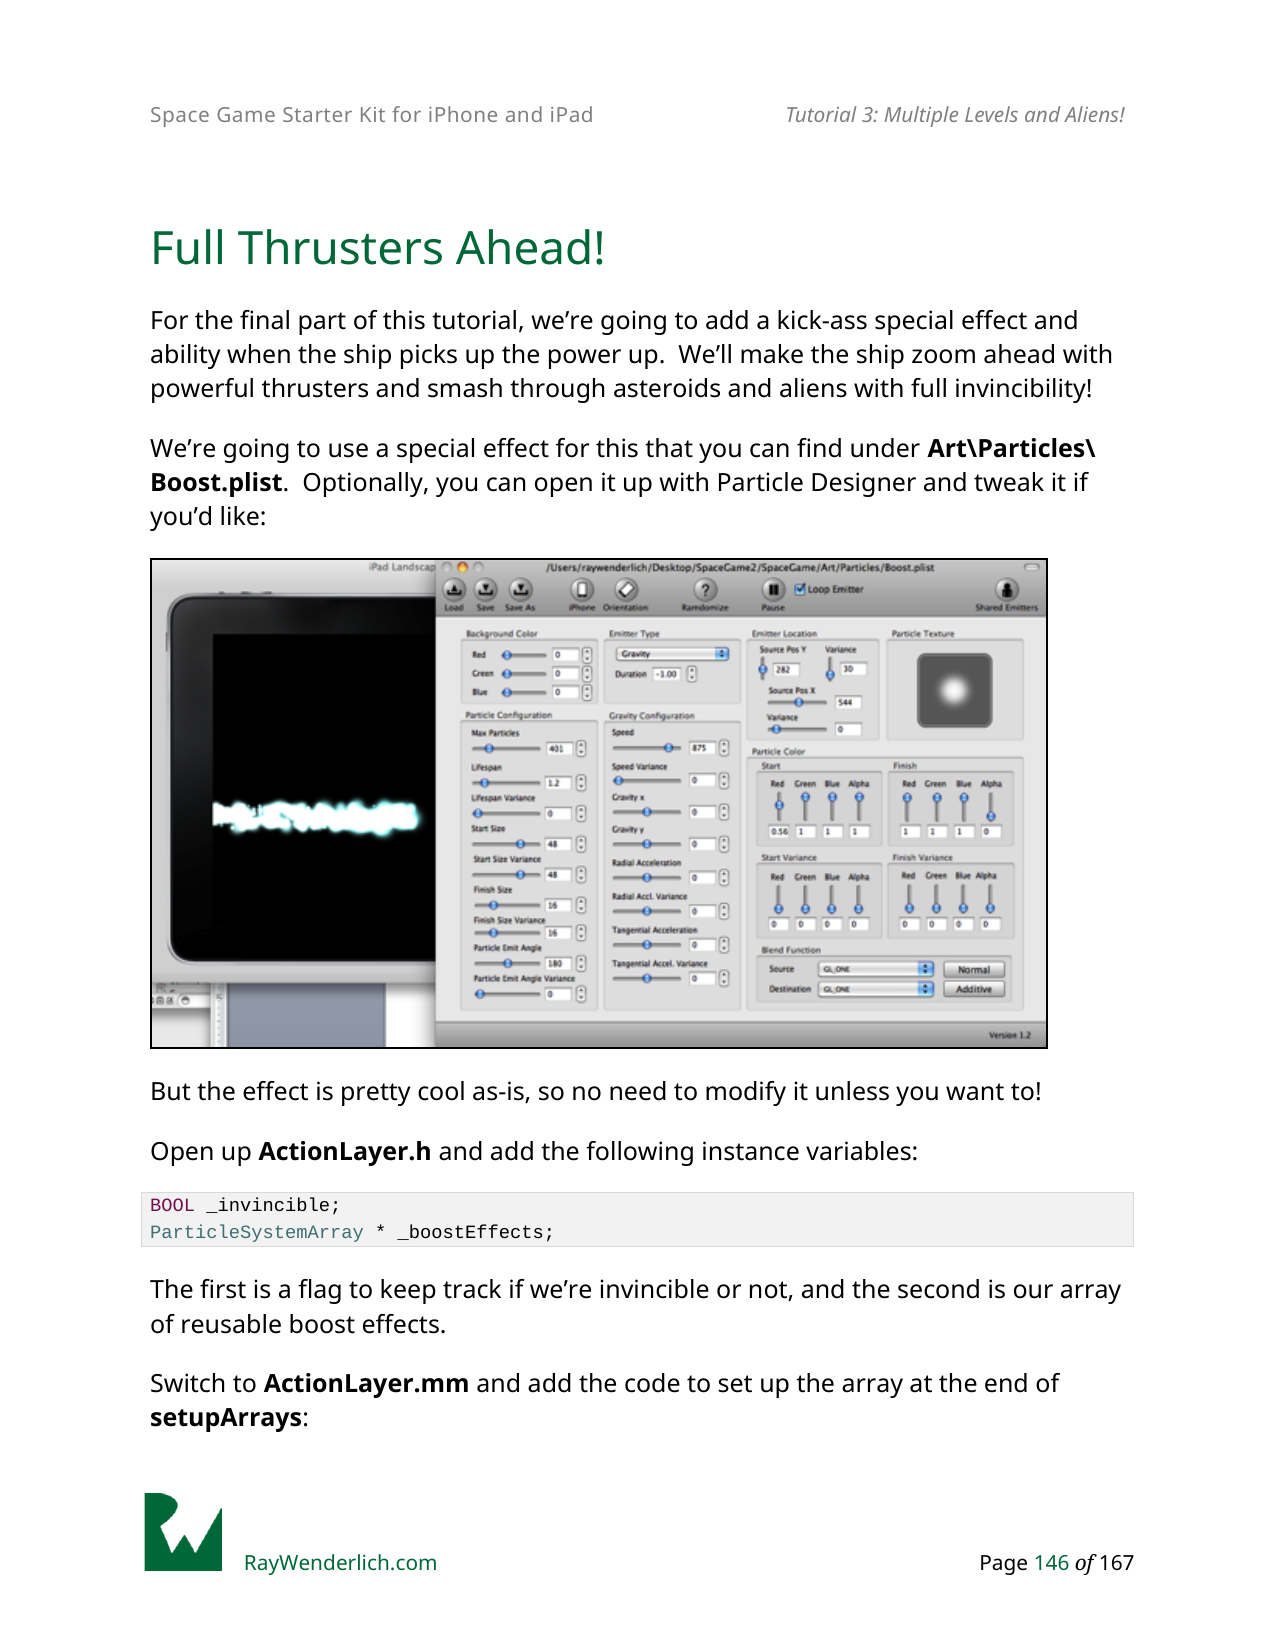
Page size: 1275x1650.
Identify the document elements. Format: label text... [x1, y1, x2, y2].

text For the final part of this tutorial, we’re going to add a kick-ass special effect and ability when the ship picks up the power up. We’ll make the ship zoom ahead with powerful thrusters and smash through asteroids and aliens with full invincibility! [150, 303, 1125, 405]
text BOOL _invincible; [142, 1193, 1133, 1217]
picture [152, 560, 1046, 1047]
text The first is a flag to keep track if we’re invincible or not, and the second is our array of reusable boost effects. [150, 1272, 1125, 1340]
text But the effect is pretty cool as-is, so no need to modify it unless you want to! [150, 1074, 1125, 1108]
text Switch to ActionLayer.mm and add the code to set up the array at the end of setupArrays: [150, 1365, 1125, 1433]
text We’re going to use a special effect for this that you can find under Art\Particles\Boost.plist. Optionally, you can open it up with Particle Designer and tweak it if you’d like: [150, 430, 1125, 532]
subtitle Full Thrusters Ahead! [150, 216, 1125, 278]
text Open up ActionLayer.h and add the following instance variables: [150, 1133, 1125, 1167]
text ParticleSystemArray * _boostEffects; [142, 1220, 1133, 1246]
picture [144, 1493, 222, 1571]
